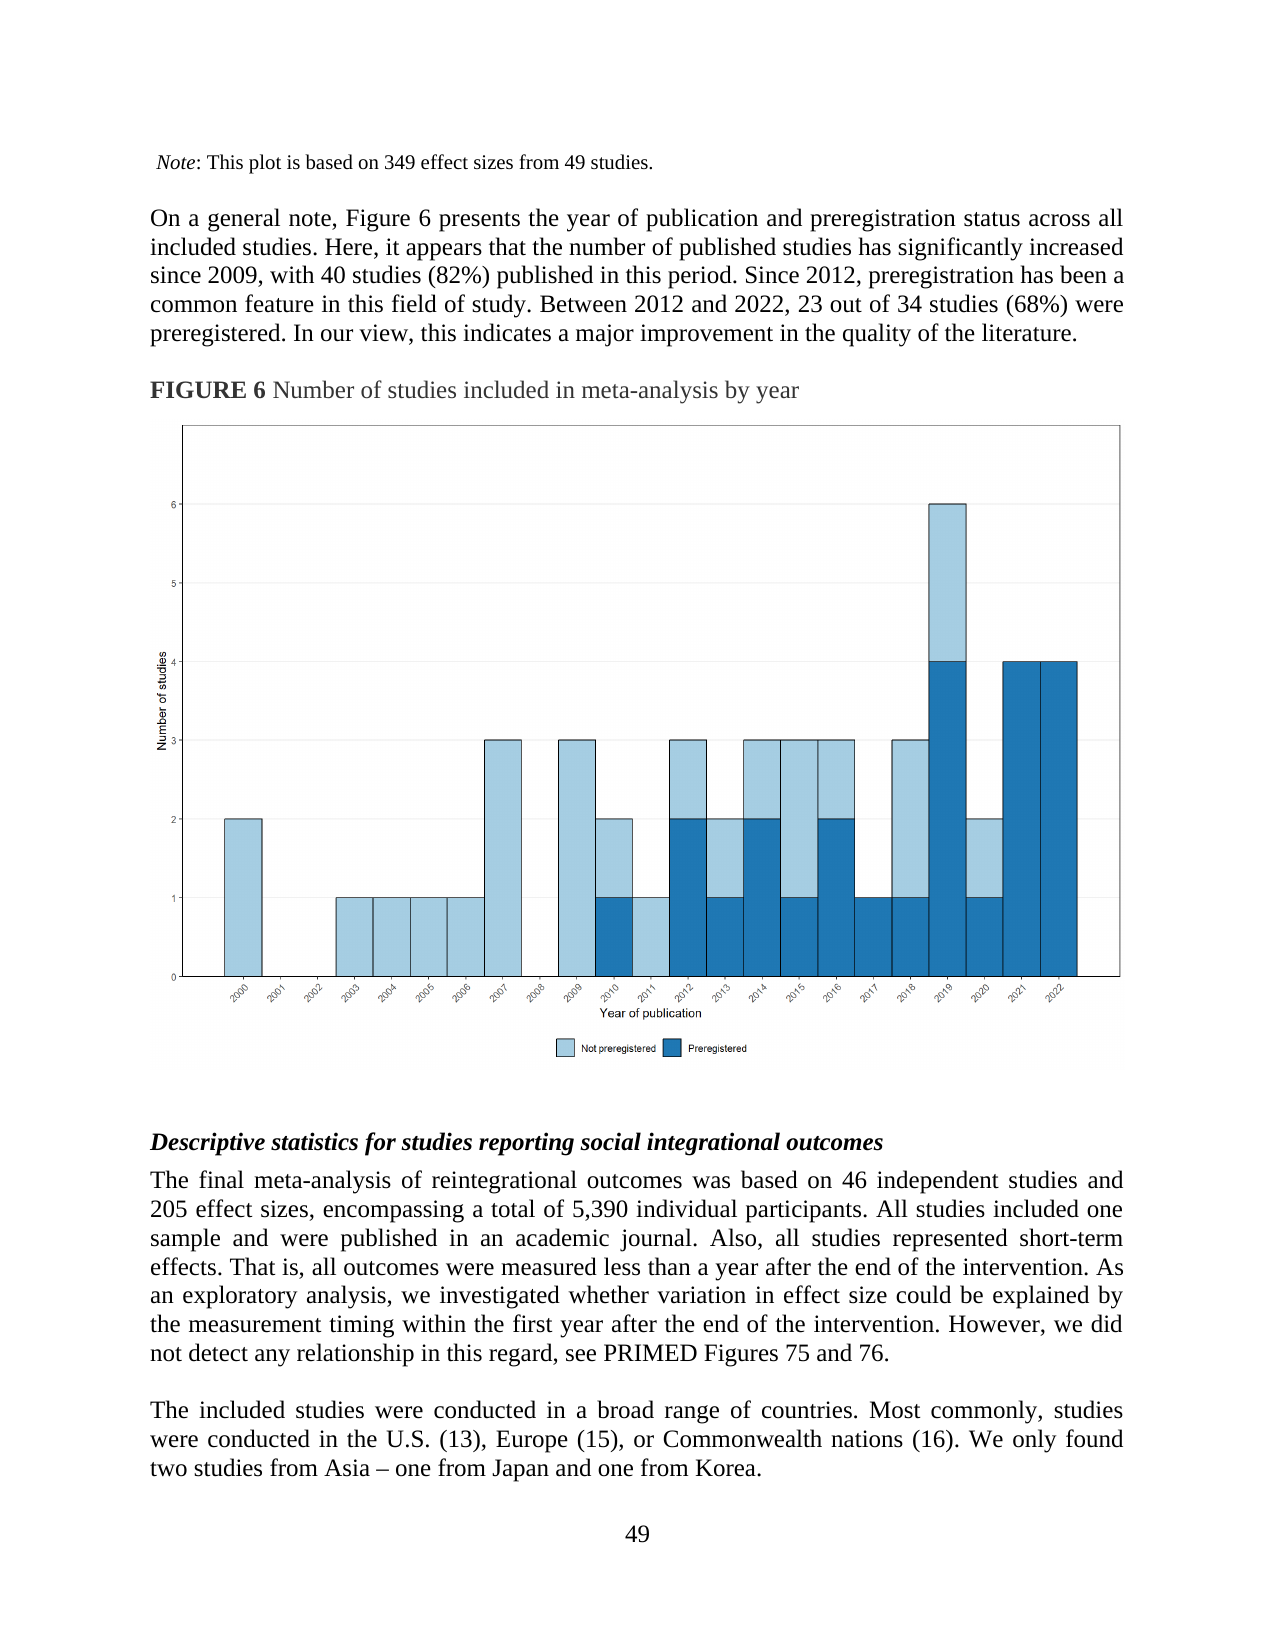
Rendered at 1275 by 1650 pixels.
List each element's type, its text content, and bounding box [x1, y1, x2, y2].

text Note: This plot is based on 349 effect sizes from 49 studies. [150, 150, 1125, 174]
picture [150, 419, 1125, 1070]
text FIGURE 6 Number of studies included in meta-analysis by year [150, 375, 1125, 404]
text On a general note, Figure 6 presents the year of publication and preregistration status across all included studies. Here, it appears that the number of published studies has significantly increased since 2009, with 40 studies (82%) published in this period. Since 2012, preregistration has been a common feature in this field of study. Between 2012 and 2022, 23 out of 34 studies (68%) were preregistered. In our view, this indicates a major improvement in the quality of the literature. [150, 203, 1125, 347]
subtitle Descriptive statistics for studies reporting social integrational outcomes [150, 1127, 1125, 1156]
text The included studies were conducted in a broad range of countries. Most commonly, studies were conducted in the U.S. (13), Europe (15), or Commonwealth nations (16). We only found two studies from Asia – one from Japan and one from Korea. [150, 1395, 1125, 1482]
text The final meta-analysis of reintegrational outcomes was based on 46 independent studies and 205 effect sizes, encompassing a total of 5,390 individual participants. All studies included one sample and were published in an academic journal. Also, all studies represented short-term effects. That is, all outcomes were measured less than a year after the end of the intervention. As an exploratory analysis, we investigated whether variation in effect size could be explained by the measurement timing within the first year after the end of the intervention. However, we did not detect any relationship in this regard, see PRIMED Figures 75 and 76. [150, 1165, 1125, 1367]
